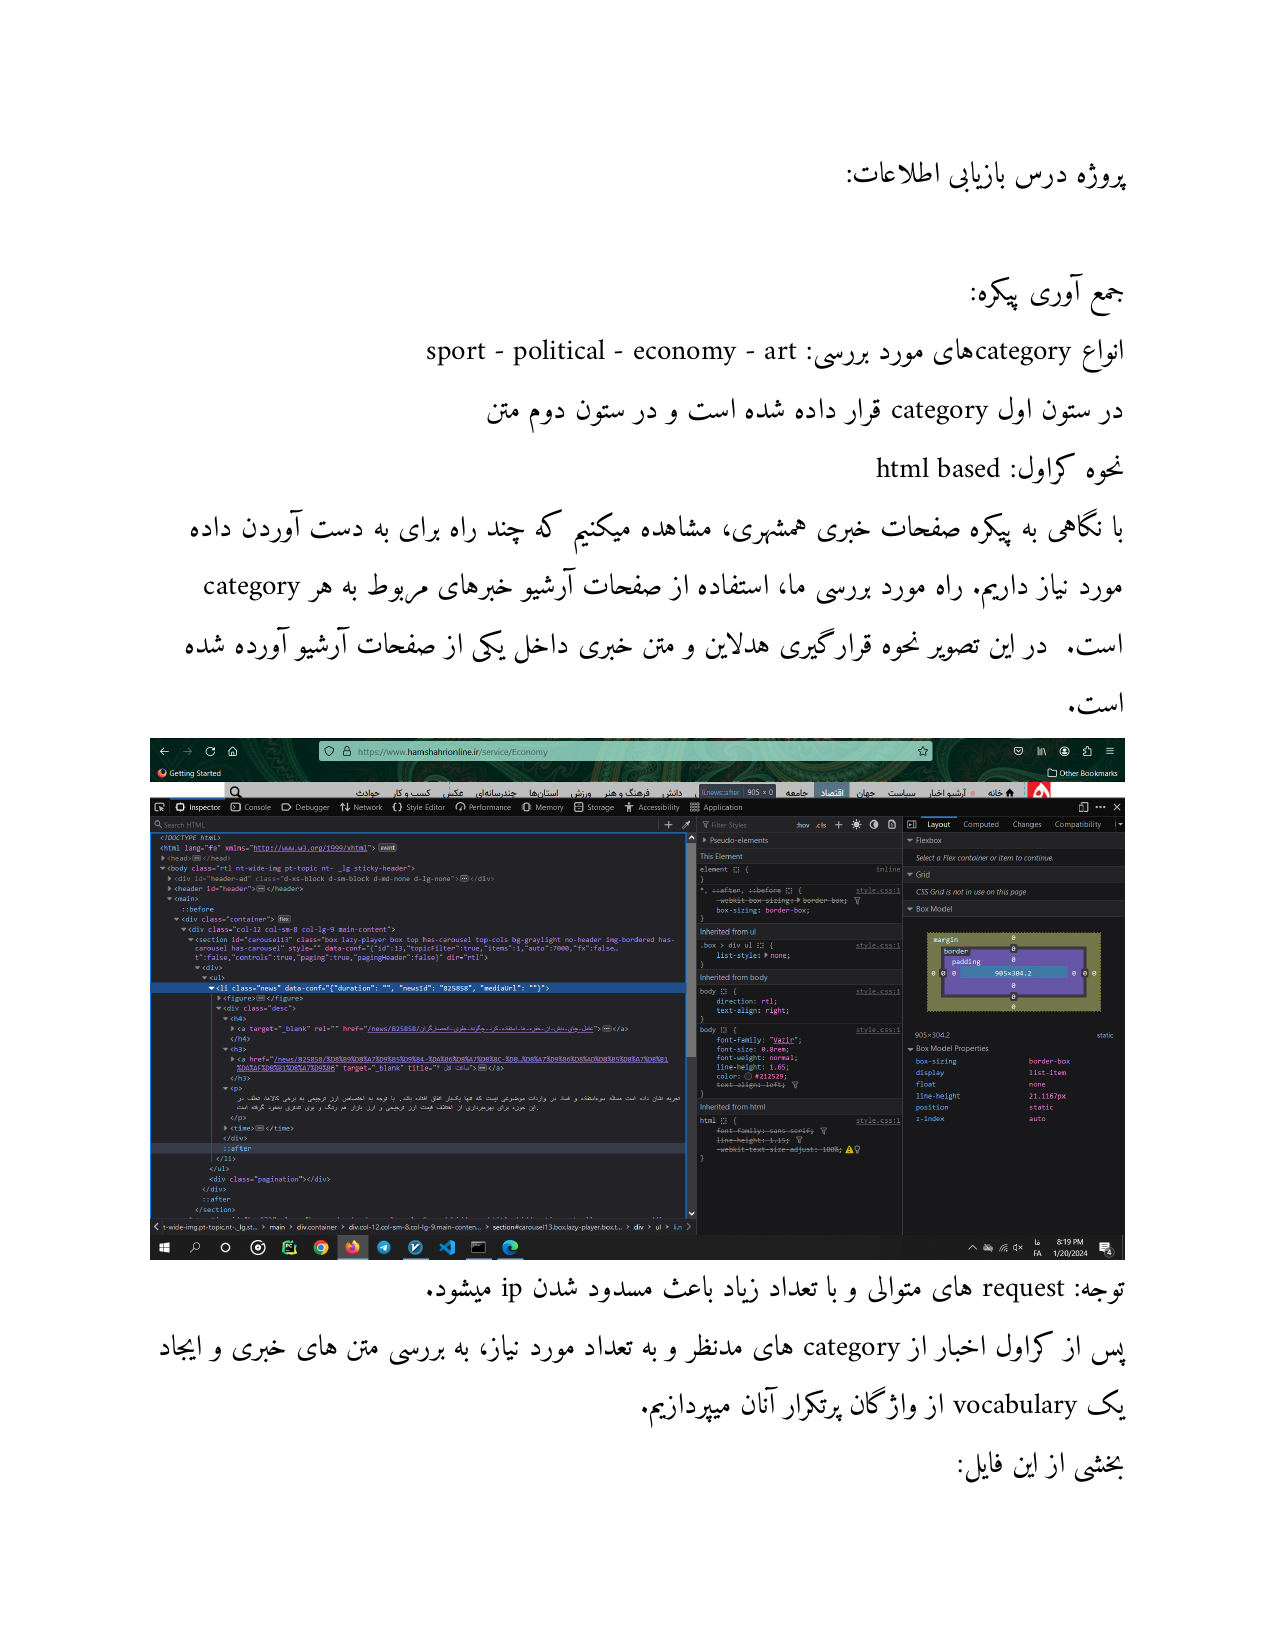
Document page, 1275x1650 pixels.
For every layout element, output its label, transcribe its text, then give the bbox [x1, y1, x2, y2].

text پس از کراول اخبار از category های مدنظر و به تعداد مورد نیاز، به بررسی متن های خبری و ایجاد یک vocabulary از واژگان پرتکرار آنان میپردازیم. [150, 1322, 1125, 1432]
text بخشی از این فایل: [150, 1440, 1125, 1491]
text نحوه کراول: html based [150, 444, 1125, 496]
text با نگاهی به پیکره صفحات خبری همشهری، مشاهده میکنیم که چند راه برای به دست آوردن داده مورد نیاز داریم. راه مورد بررسی ما، استفاده از صفحات آرشیو خبرهای مربوط به هر category است. در این تصویر نحوه قرارگیری هدلاین و متن خبری داخل یکی از صفحات آرشیو آورده شده است. [150, 503, 1125, 731]
text پروژه درس بازیابی اطلاعات: [150, 150, 1125, 201]
text جمع آوری پیکره: [150, 268, 1125, 319]
text توجه: request های متوالی و با تعداد زیاد باعث مسدود شدن ip میشود. [150, 1263, 1125, 1314]
text در ستون اول category قرار داده شده است و در ستون دوم متن [150, 385, 1125, 437]
picture [150, 738, 1125, 1260]
text انواع categoryهای مورد بررسی: sport - political - economy - art [150, 327, 1125, 378]
